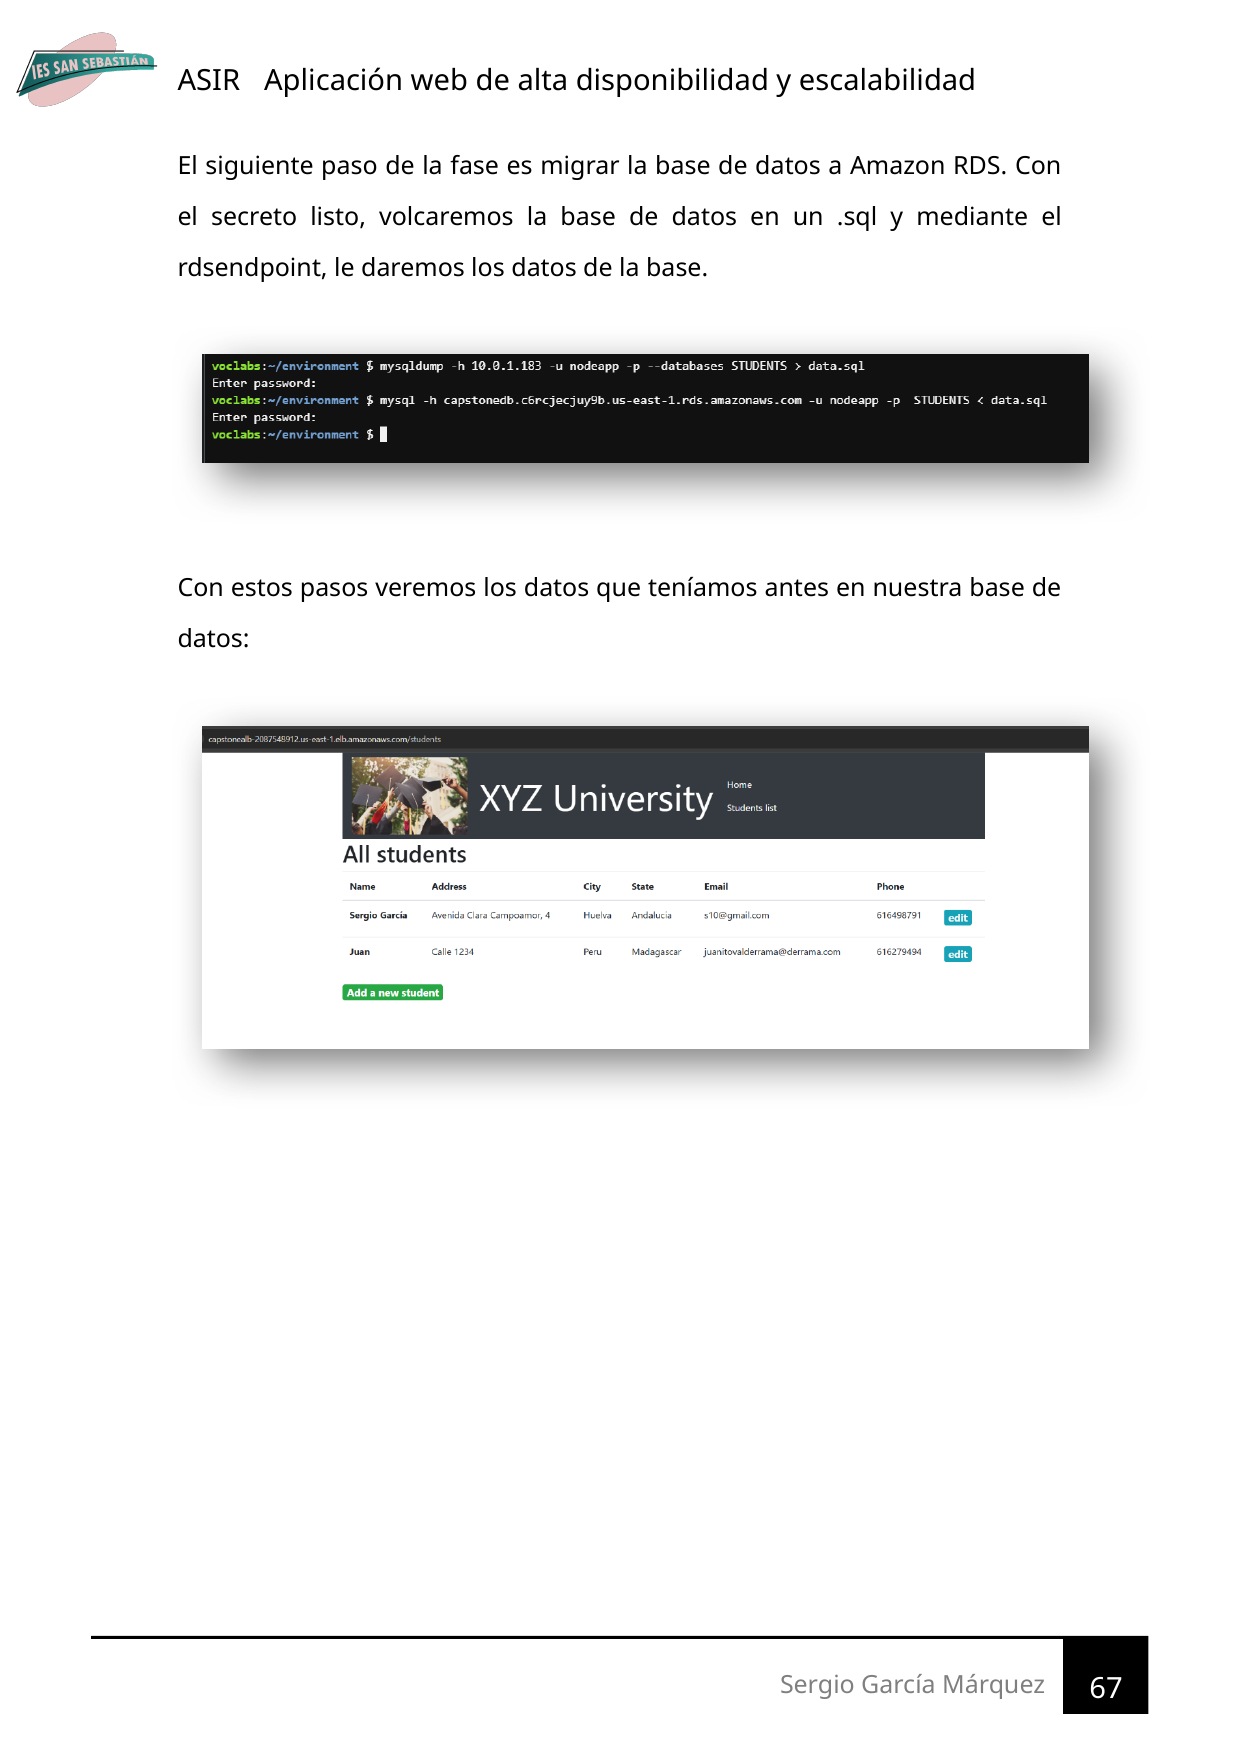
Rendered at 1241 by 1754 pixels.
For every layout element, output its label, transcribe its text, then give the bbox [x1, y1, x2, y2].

picture [202, 726, 1089, 1049]
picture [202, 354, 1089, 463]
text El siguiente paso de la fase es migrar la base de datos a Amazon RDS. Con el secreto listo, volcaremos la base de datos en un .sql y mediante el rdsendpoint, le daremos los datos de la base. [177, 148, 1063, 284]
text Con estos pasos veremos los datos que teníamos antes en nuestra base de datos: [177, 570, 1063, 655]
picture [14, 32, 159, 107]
